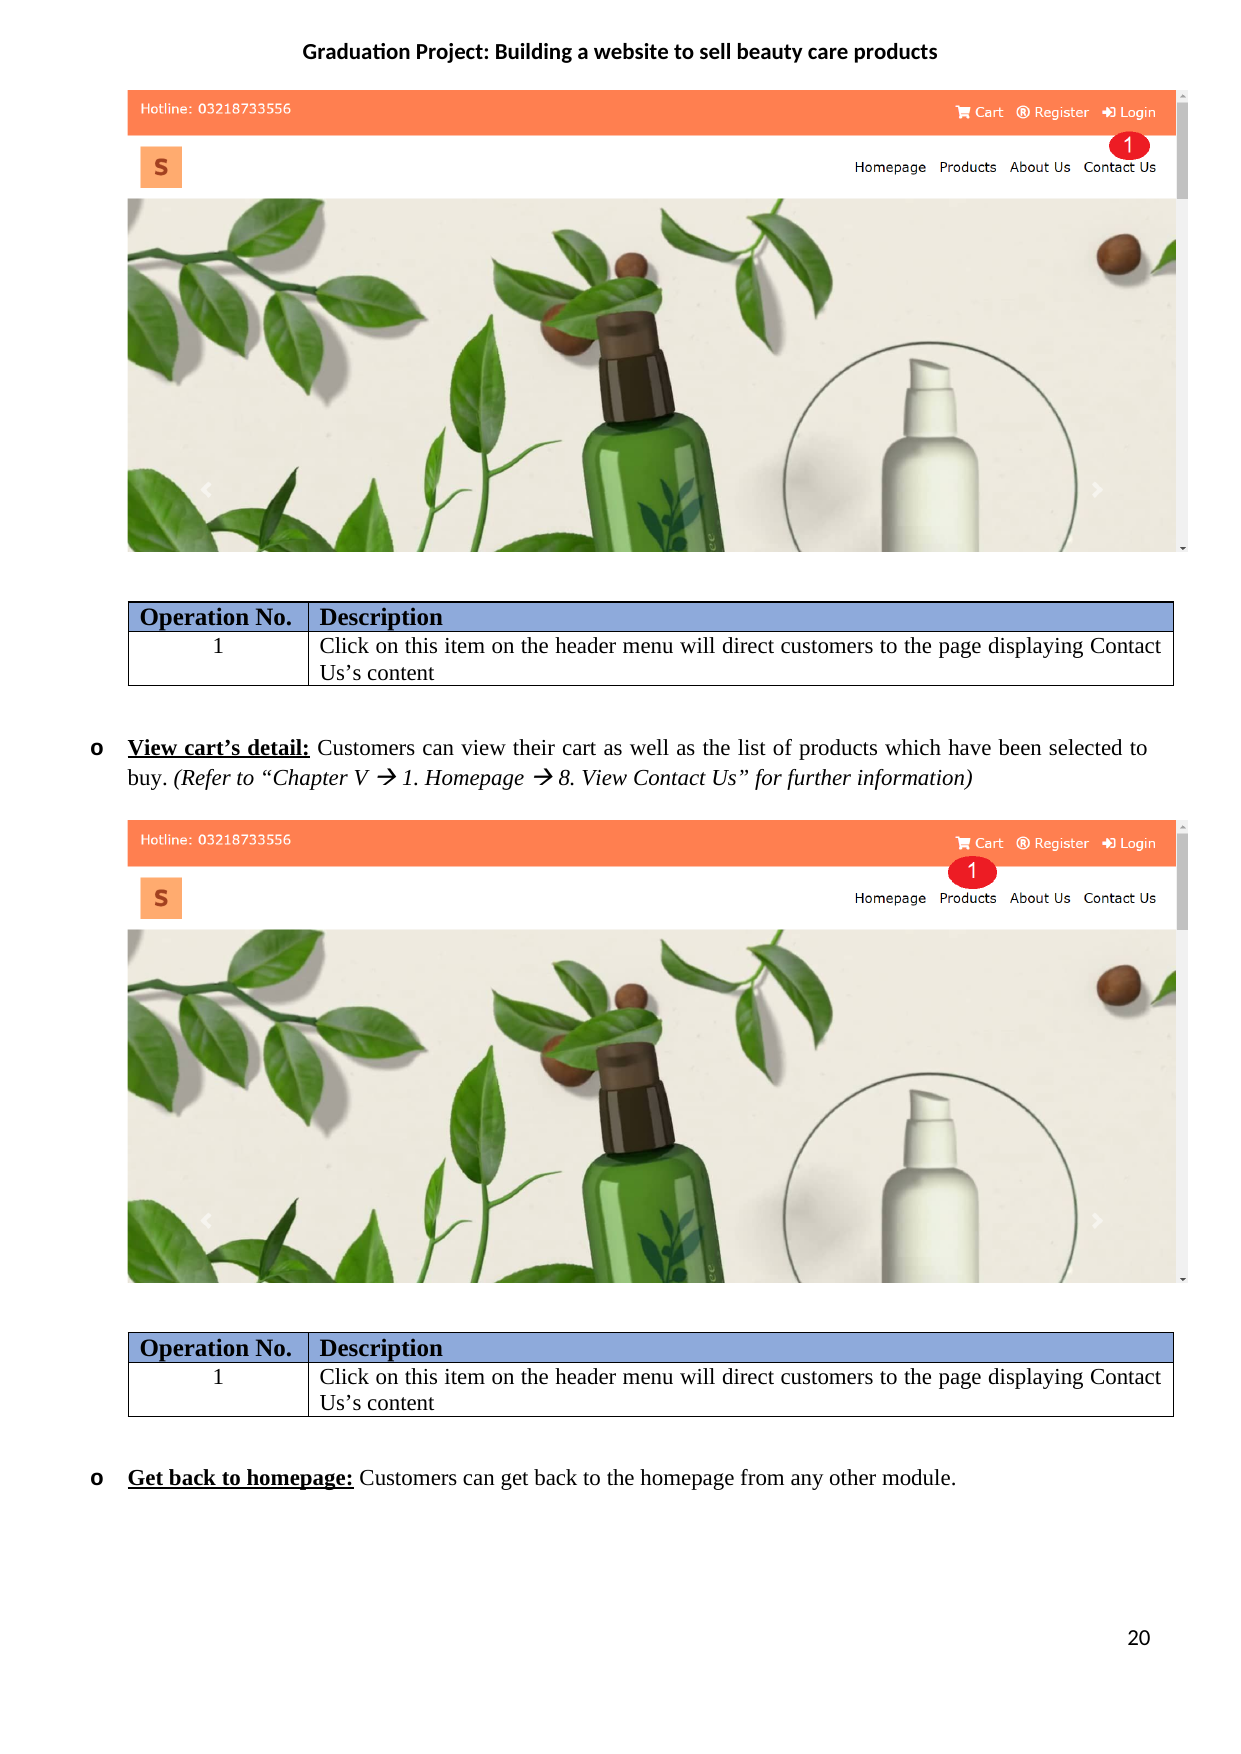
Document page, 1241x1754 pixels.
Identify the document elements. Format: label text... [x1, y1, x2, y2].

table_cell Click on this item on the header menu will direct customers to the page displaying Contact Us’s content [309, 632, 1173, 685]
list Get back to homepage: Customers can get back to the homepage from any other module. [90, 1464, 1150, 1493]
picture [127, 90, 1188, 552]
table_header Operation No. [129, 603, 308, 631]
table_cell 1 [129, 1363, 308, 1416]
table_cell 1 [129, 632, 308, 685]
picture [127, 820, 1188, 1283]
table_header Operation No. [129, 1333, 308, 1362]
table_header Description [309, 603, 1173, 631]
list View cart’s detail: Customers can view their cart as well as the list of products which have been selected to buy. (Refer to “Chapter V 1. Homepage 8. View Contact Us” for further information) [90, 734, 1150, 790]
table_cell Click on this item on the header menu will direct customers to the page displaying Contact Us’s content [309, 1363, 1173, 1416]
table_header Description [309, 1333, 1173, 1362]
